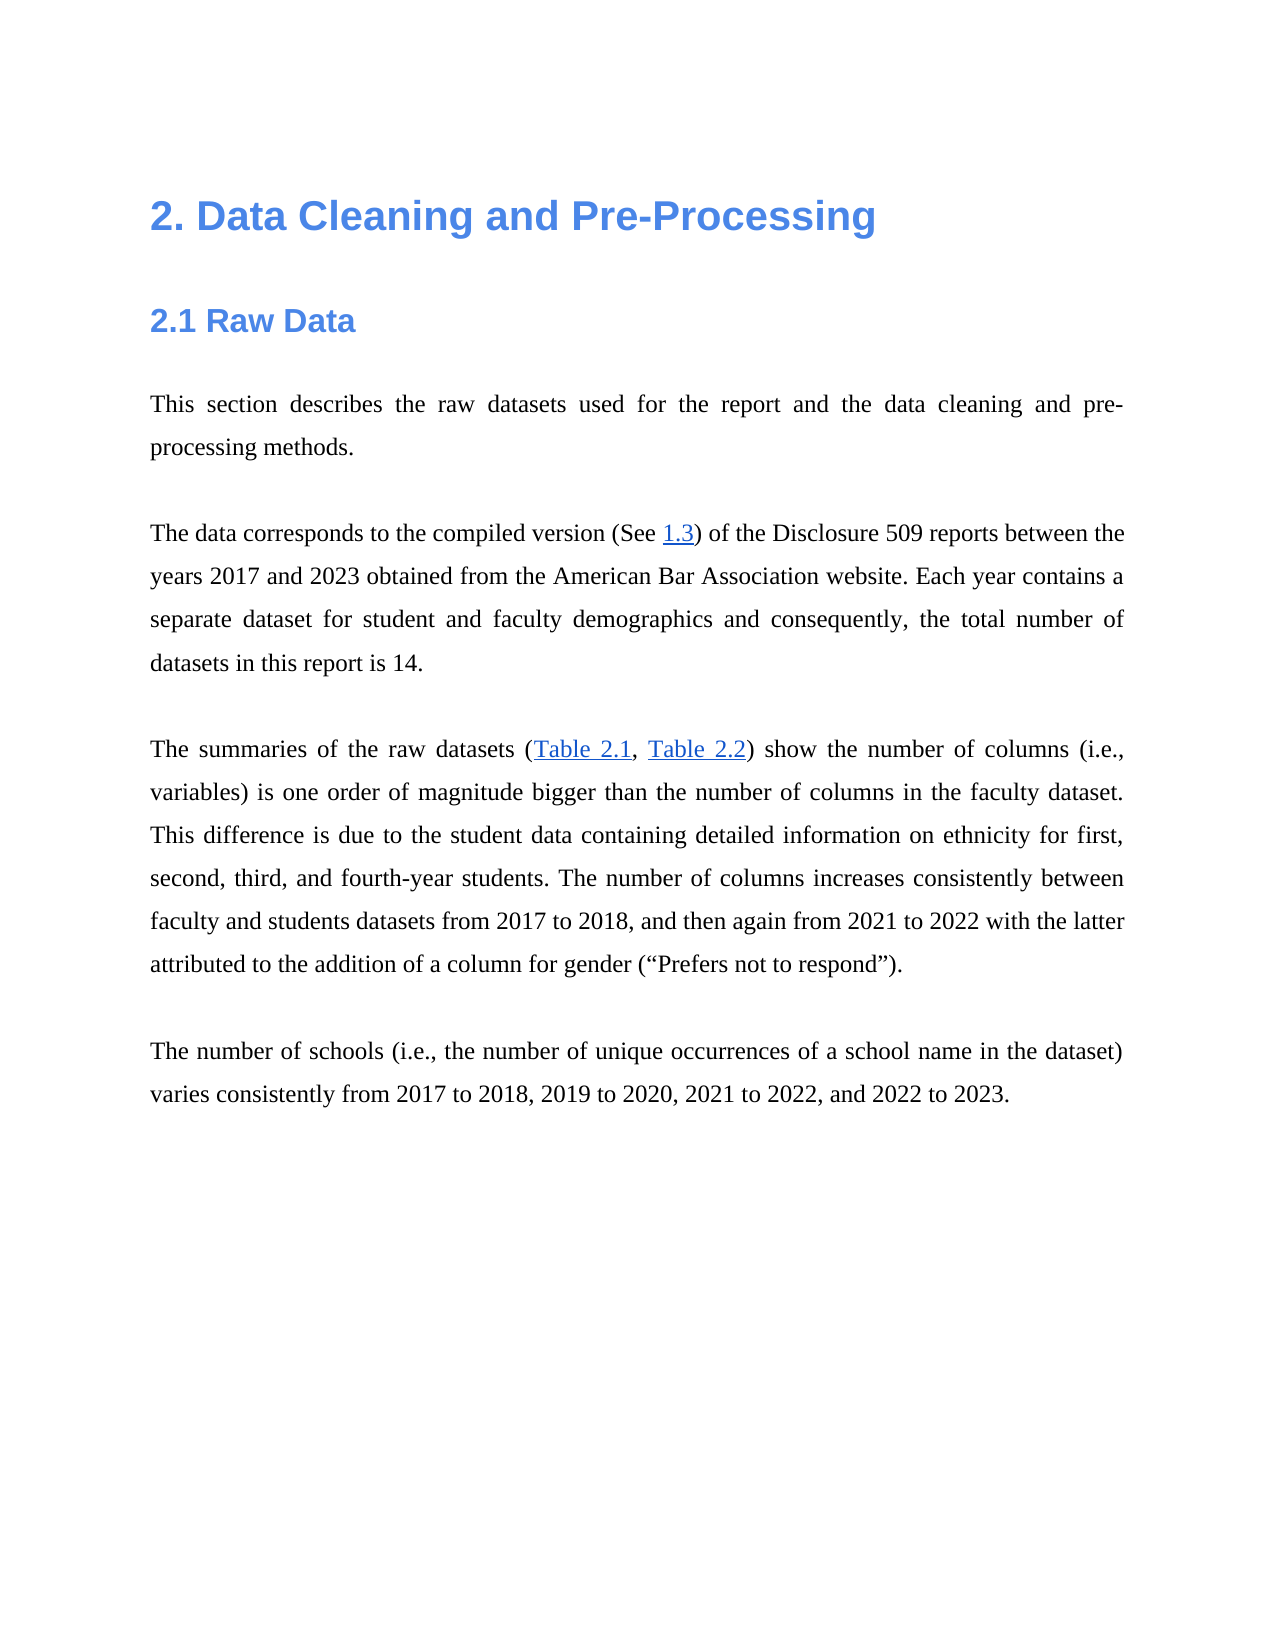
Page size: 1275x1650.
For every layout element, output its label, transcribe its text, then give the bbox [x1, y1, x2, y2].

text The summaries of the raw datasets (Table 2.1, Table 2.2) show the number of columns (i.e., variables) is one order of magnitude bigger than the number of columns in the faculty dataset. This difference is due to the student data containing detailed information on ethnicity for first, second, third, and fourth-year students. The number of columns increases consistently between faculty and students datasets from 2017 to 2018, and then again from 2021 to 2022 with the latter attributed to the addition of a column for gender (“Prefers not to respond”). [150, 734, 1125, 978]
text The data corresponds to the compiled version (See 1.3) of the Disclosure 509 reports between the years 2017 and 2023 obtained from the American Bar Association website. Each year contains a separate dataset for student and faculty demographics and consequently, the total number of datasets in this report is 14. [150, 518, 1125, 676]
subtitle 2. Data Cleaning and Pre-Processing [150, 192, 1125, 239]
text This section describes the raw datasets used for the report and the data cleaning and pre-processing methods. [150, 389, 1125, 461]
text The number of schools (i.e., the number of unique occurrences of a school name in the dataset) varies consistently from 2017 to 2018, 2019 to 2020, 2021 to 2022, and 2022 to 2023. [150, 1036, 1125, 1108]
subtitle 2.1 Raw Data [150, 301, 1125, 339]
